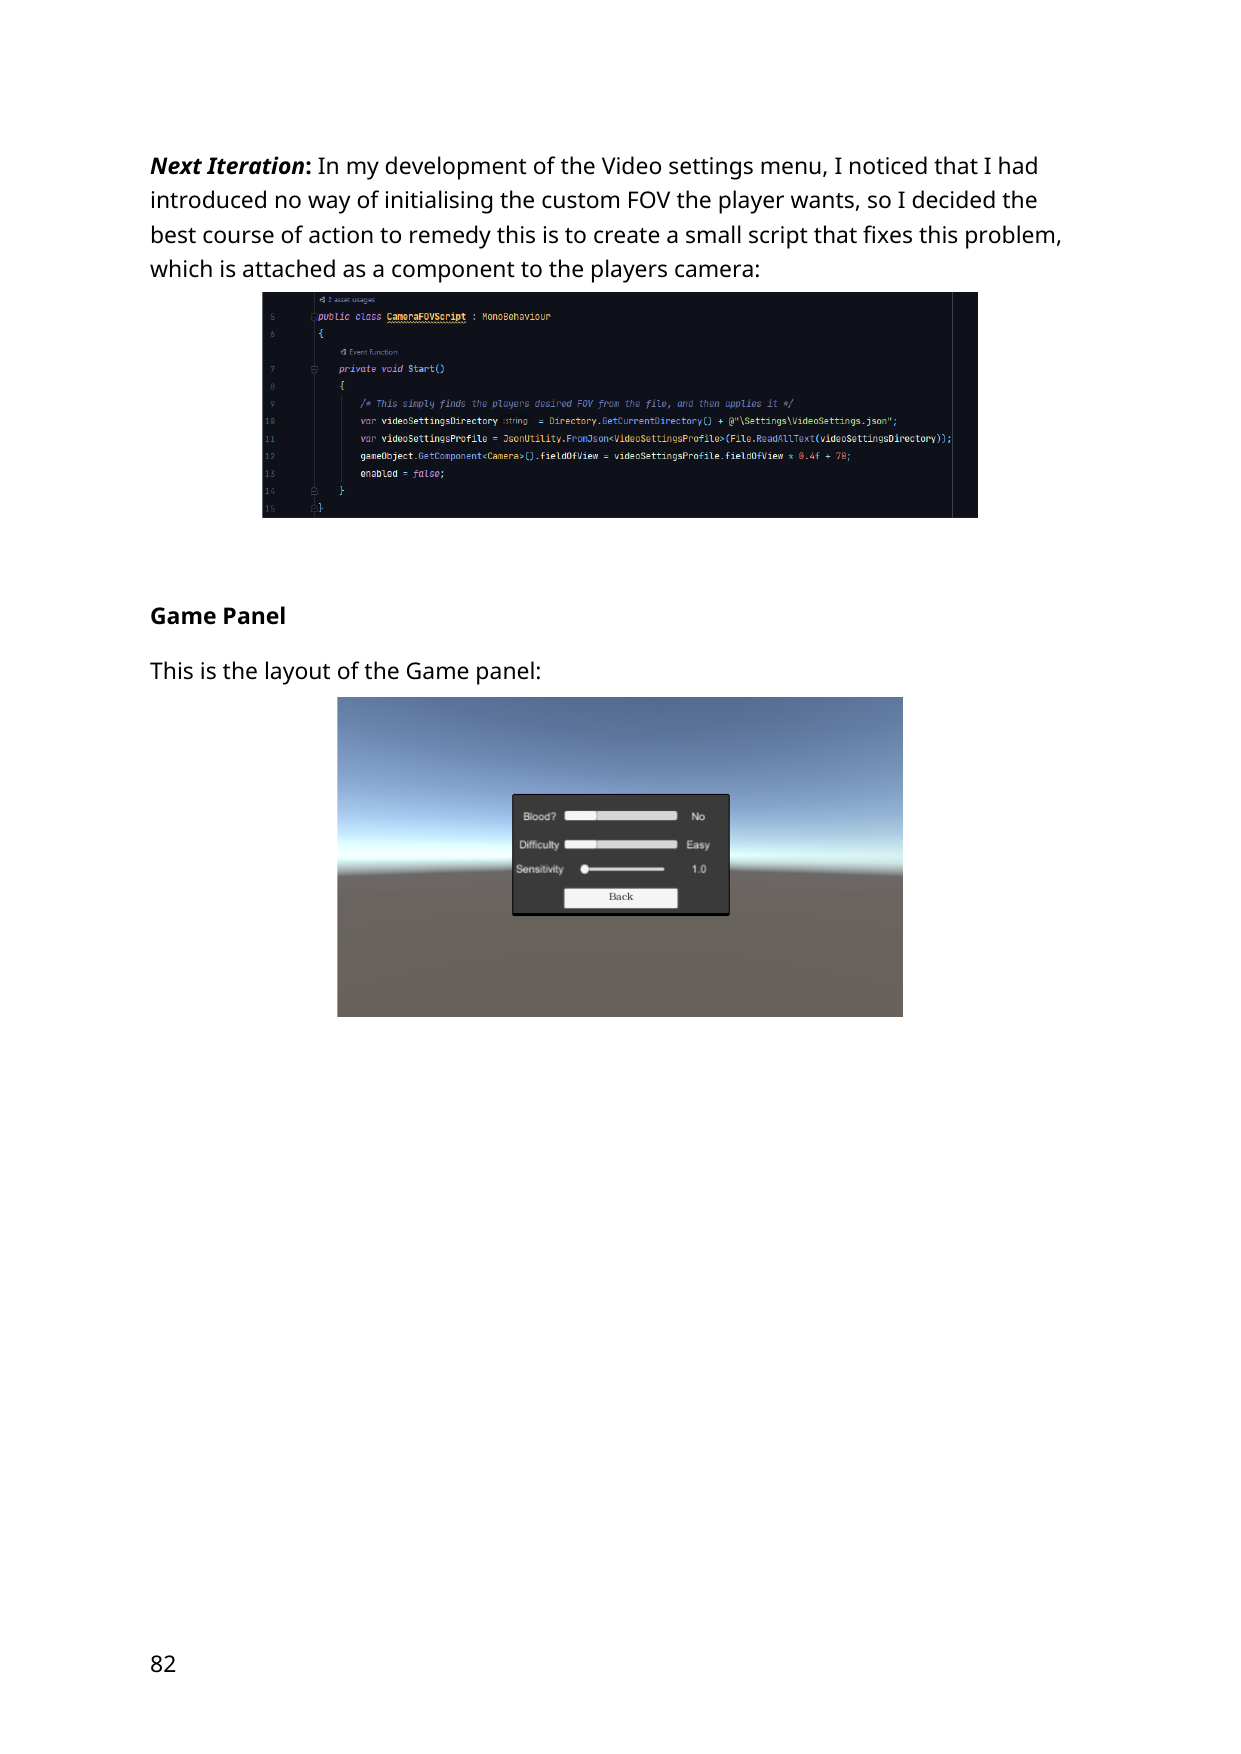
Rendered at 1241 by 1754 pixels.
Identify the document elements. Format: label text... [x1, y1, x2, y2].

picture [262, 292, 978, 518]
text This is the layout of the Game panel: [150, 655, 1090, 686]
picture [337, 697, 903, 1017]
text Game Panel [150, 599, 1090, 631]
text Next Iteration: In my development of the Video settings menu, I noticed that I had introduced no way of initialising the custom FOV the player wants, so I decided the best course of action to remedy this is to create a small script that fixes this problem, which is attached as a component to the players camera: [150, 150, 1090, 284]
